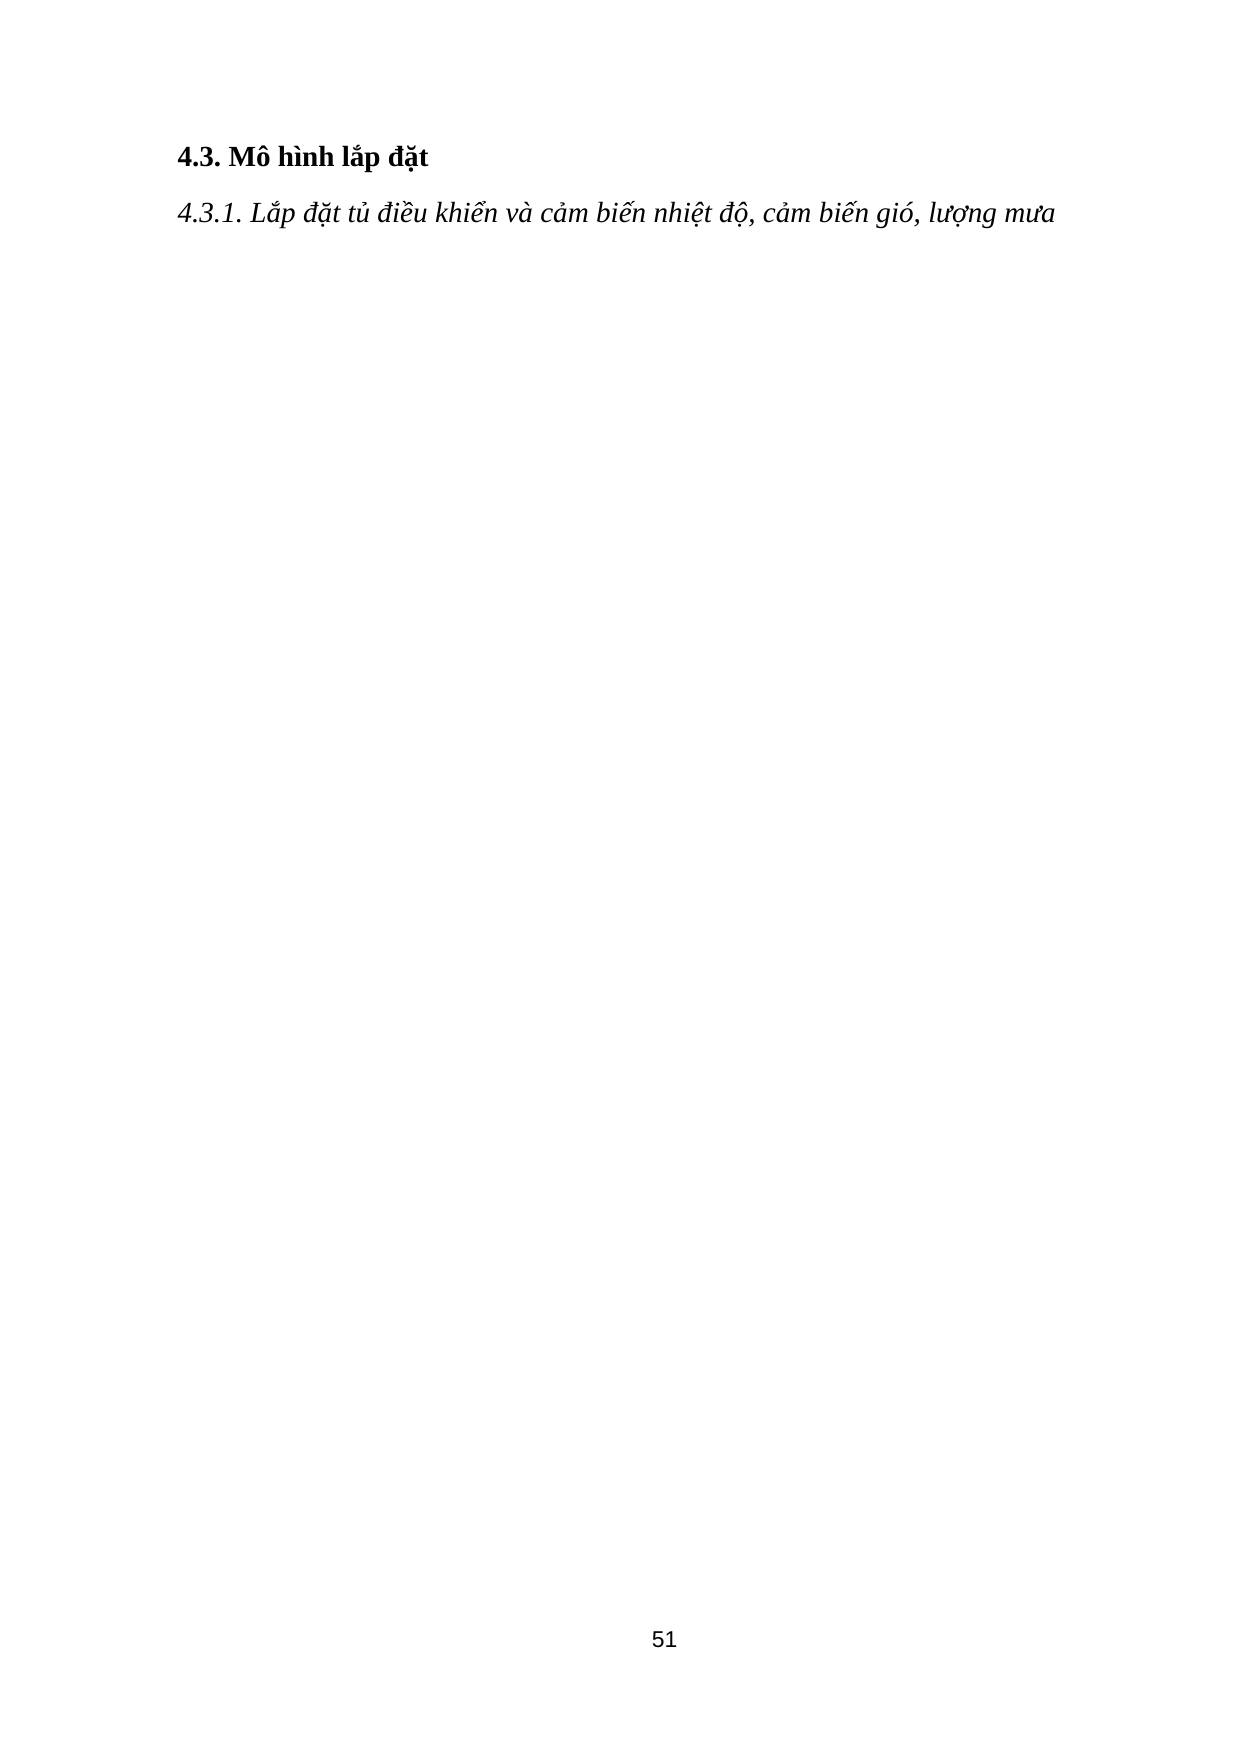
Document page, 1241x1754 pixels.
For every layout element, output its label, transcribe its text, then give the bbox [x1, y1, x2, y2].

text Mô hình lắp đặt [177, 139, 1092, 172]
text Lắp đặt tủ điều khiển và cảm biến nhiệt độ, cảm biến gió, lượng mưa [177, 195, 1092, 228]
